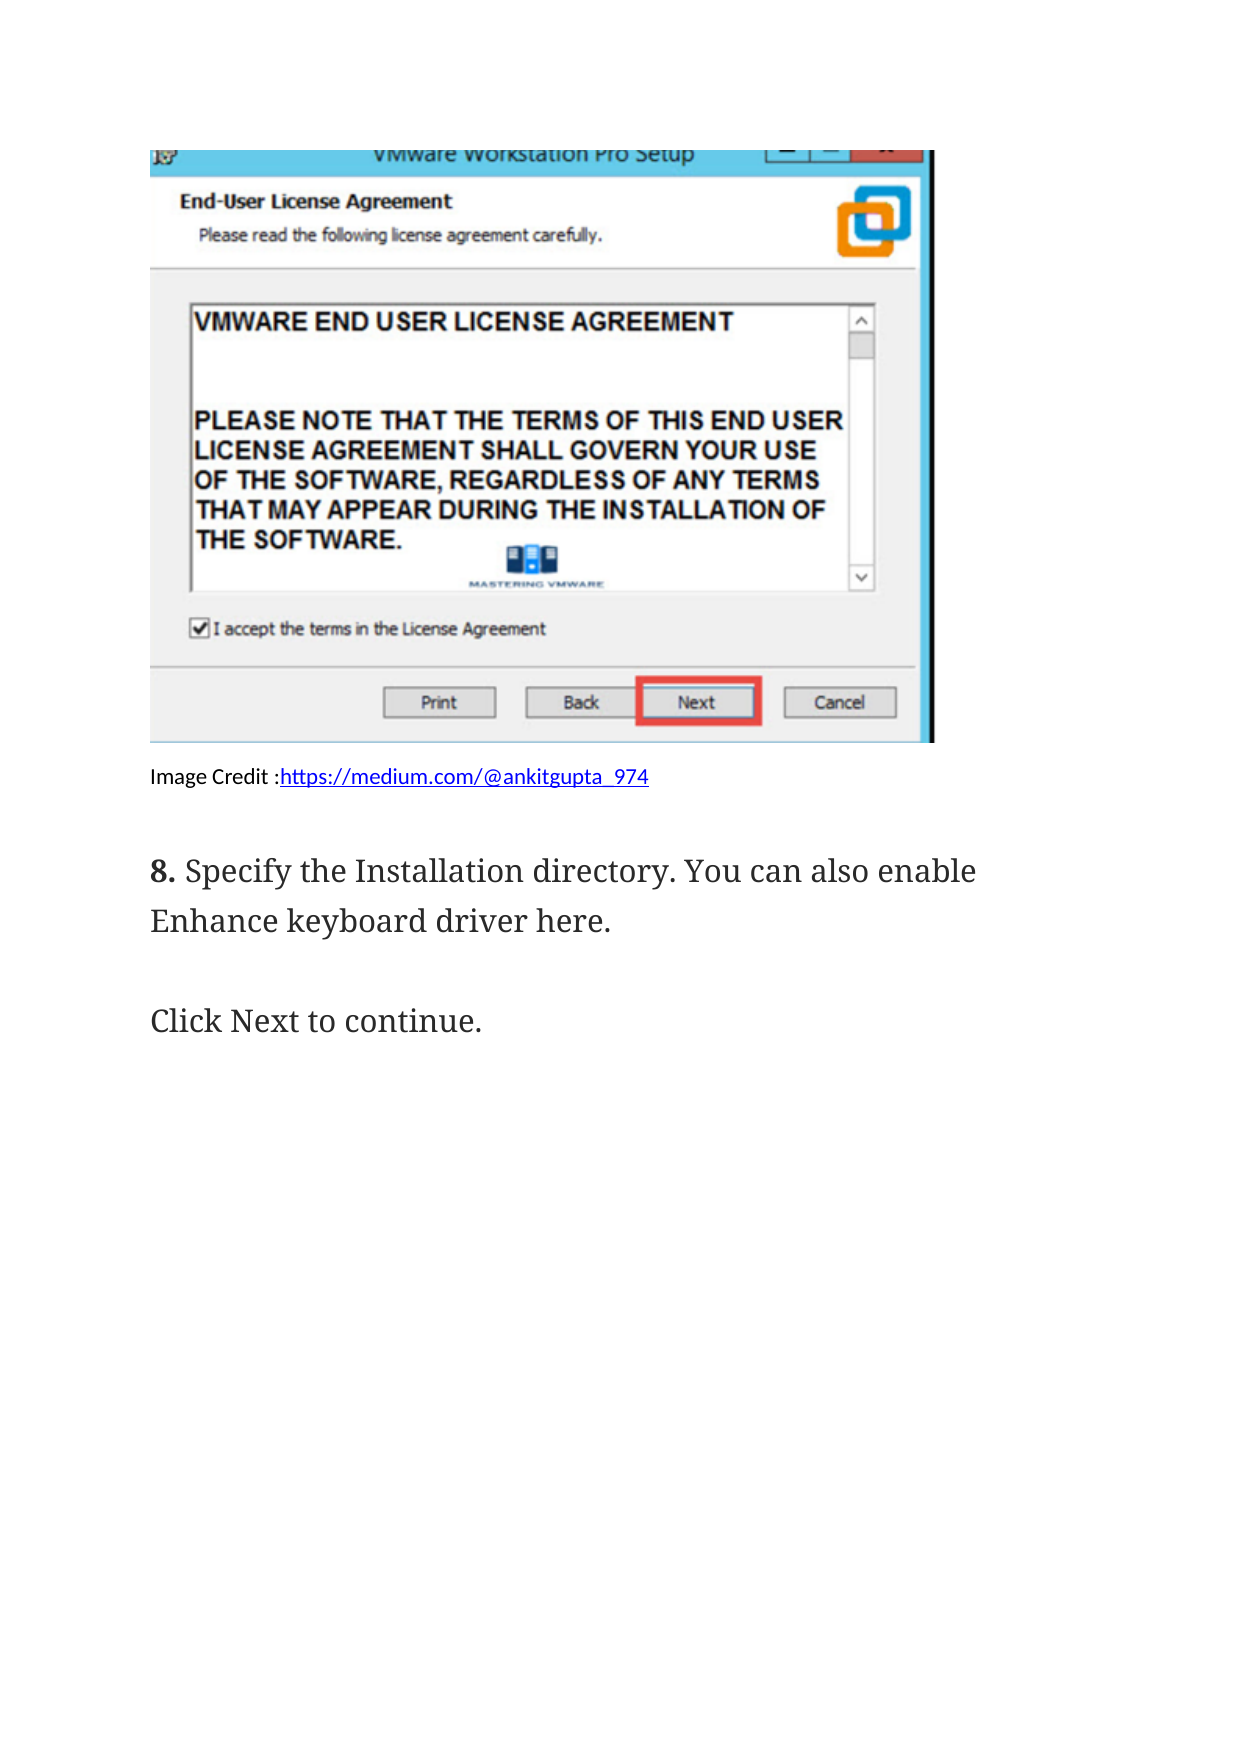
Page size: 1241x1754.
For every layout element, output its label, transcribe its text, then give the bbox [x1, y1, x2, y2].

text Image Credit :https://medium.com/@ankitgupta_974 [150, 762, 1090, 790]
picture [150, 150, 944, 743]
text Click Next to continue. [150, 992, 1090, 1042]
text 8. Specify the Installation directory. You can also enable Enhance keyboard driver here. [150, 842, 1090, 942]
